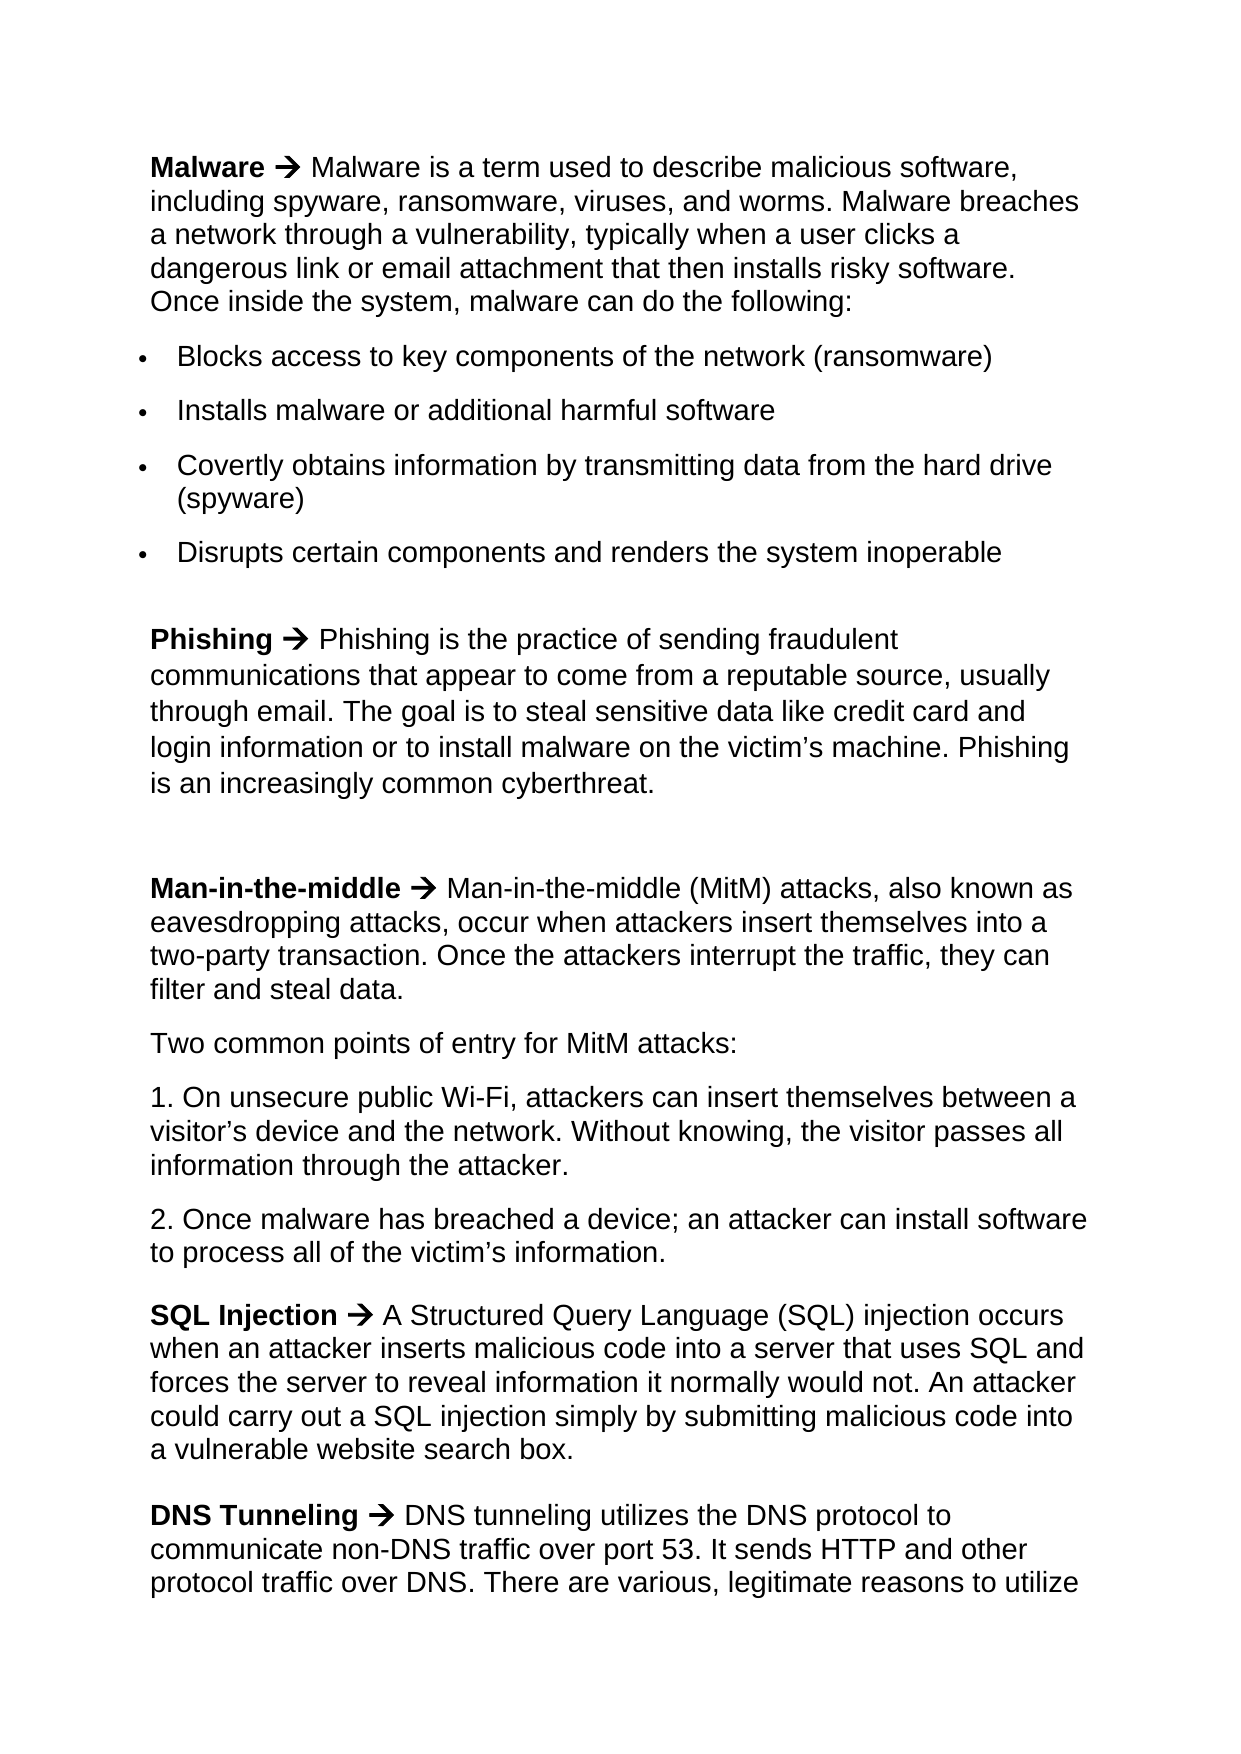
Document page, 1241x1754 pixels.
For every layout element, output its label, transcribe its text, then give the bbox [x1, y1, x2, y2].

text SQL Injection A Structured Query Language (SQL) injection occurs when an attacker inserts malicious code into a server that uses SQL and forces the server to reveal information it normally would not. An attacker could carry out a SQL injection simply by submitting malicious code into a vulnerable website search box. [150, 1298, 1090, 1466]
list Covertly obtains information by transmitting data from the hard drive (spyware) [139, 447, 1090, 514]
text Malware Malware is a term used to describe malicious software, including spyware, ransomware, viruses, and worms. Malware breaches a network through a vulnerability, typically when a user clicks a dangerous link or email attachment that then installs risky software. Once inside the system, malware can do the following: [150, 150, 1090, 318]
list Disrupts certain components and renders the system inoperable [139, 535, 1090, 569]
text Phishing Phishing is the practice of sending fraudulent communications that appear to come from a reputable source, usually through email. The goal is to steal sensitive data like credit card and login information or to install malware on the victim’s machine. Phishing is an increasingly common cyberthreat. [150, 622, 1090, 800]
list Installs malware or additional harmful software [139, 393, 1090, 427]
text Two common points of entry for MitM attacks: [150, 1026, 1090, 1060]
text 1. On unsecure public Wi-Fi, attackers can insert themselves between a visitor’s device and the network. Without knowing, the visitor passes all information through the attacker. [150, 1081, 1090, 1181]
text 2. Once malware has breached a device; an attacker can install software to process all of the victim’s information. [150, 1202, 1090, 1269]
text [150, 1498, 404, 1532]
list Blocks access to key components of the network (ransomware) [139, 339, 1090, 372]
text Man-in-the-middle Man-in-the-middle (MitM) attacks, also known as eavesdropping attacks, occur when attackers insert themselves into a two-party transaction. Once the attackers interrupt the traffic, they can filter and steal data. [150, 871, 1090, 1005]
